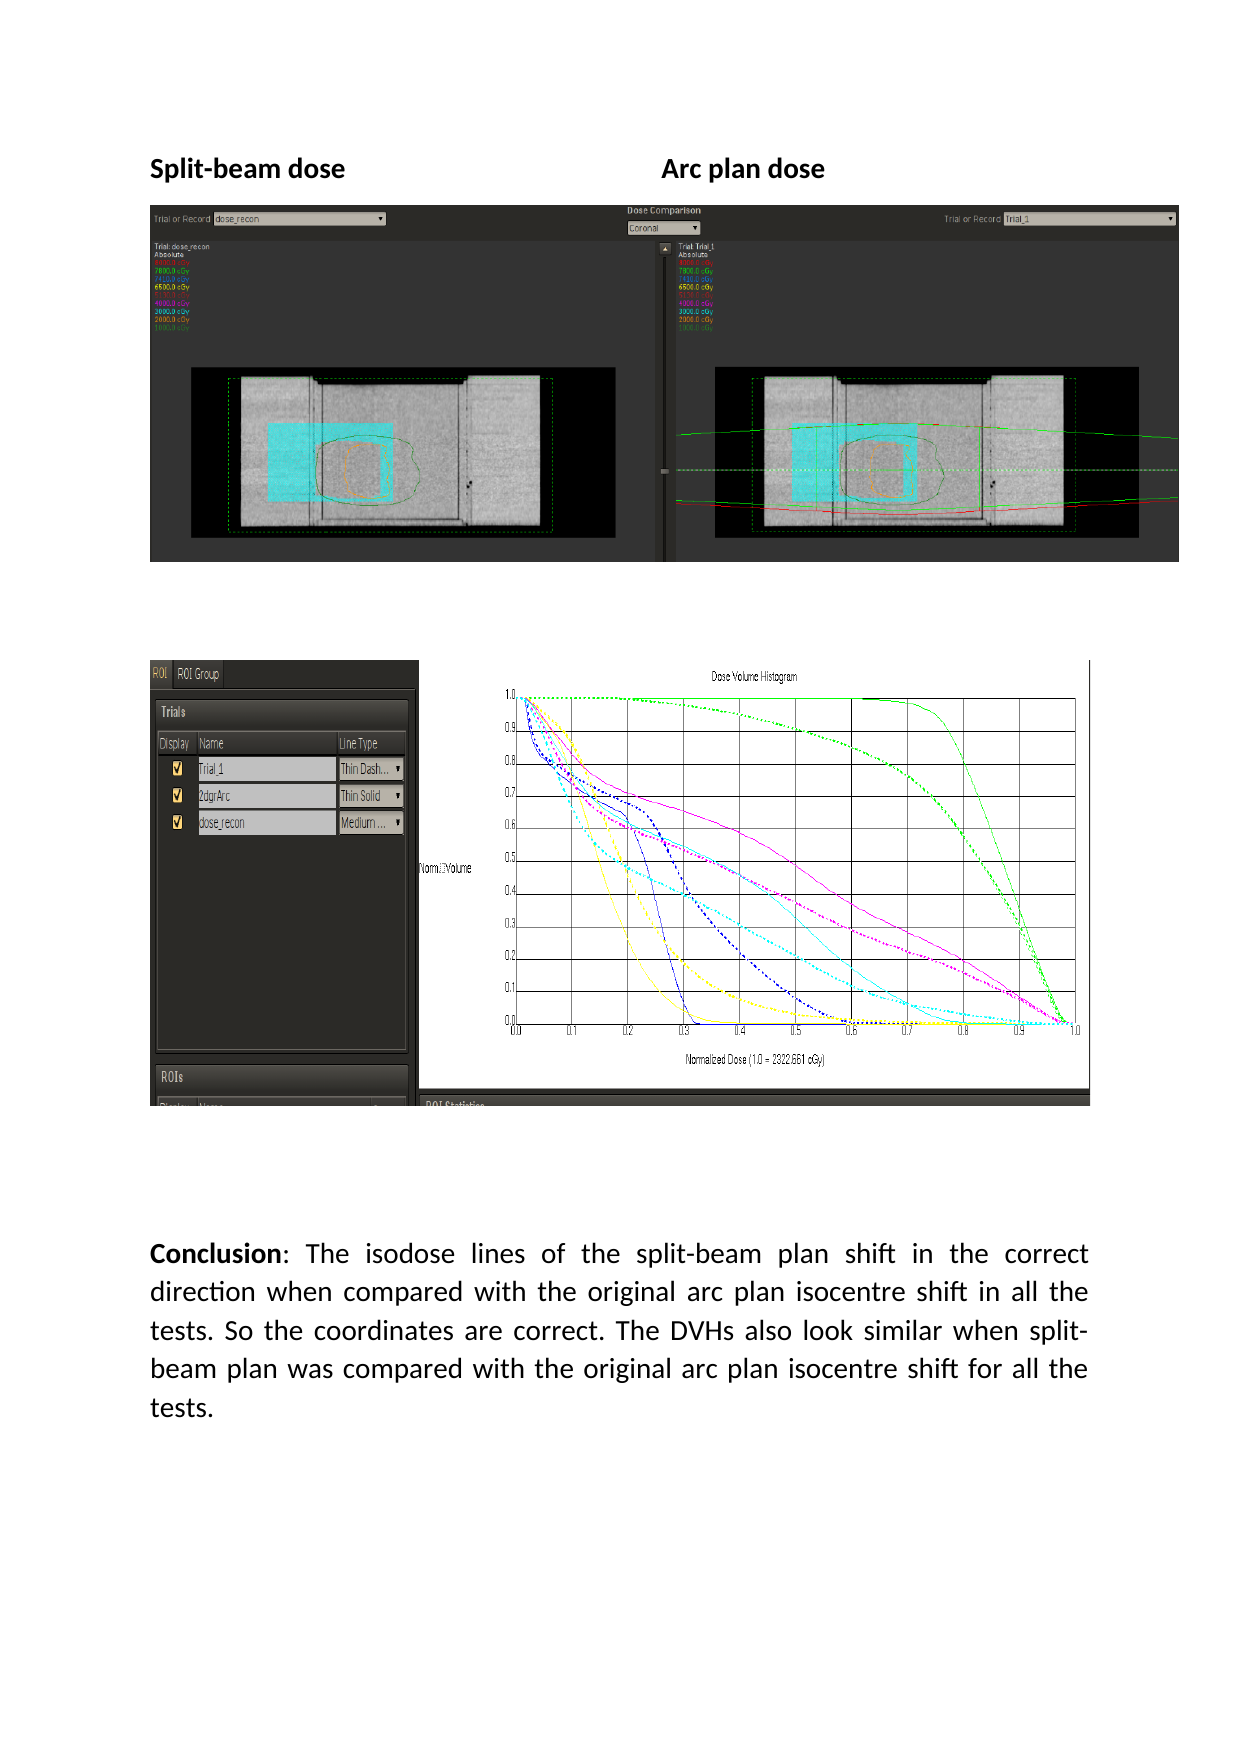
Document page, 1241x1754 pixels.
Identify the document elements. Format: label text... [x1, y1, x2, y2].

picture [150, 660, 1091, 1106]
text Conclusion: The isodose lines of the split-beam plan shift in the correct direction when compared with the original arc plan isocentre shift in all the tests. So the coordinates are correct. The DVHs also look similar when split-beam plan was compared with the original arc plan isocentre shift for all the tests. [150, 1235, 1090, 1424]
picture [150, 205, 1179, 562]
text Split-beam dose Arc plan dose [150, 150, 1090, 186]
